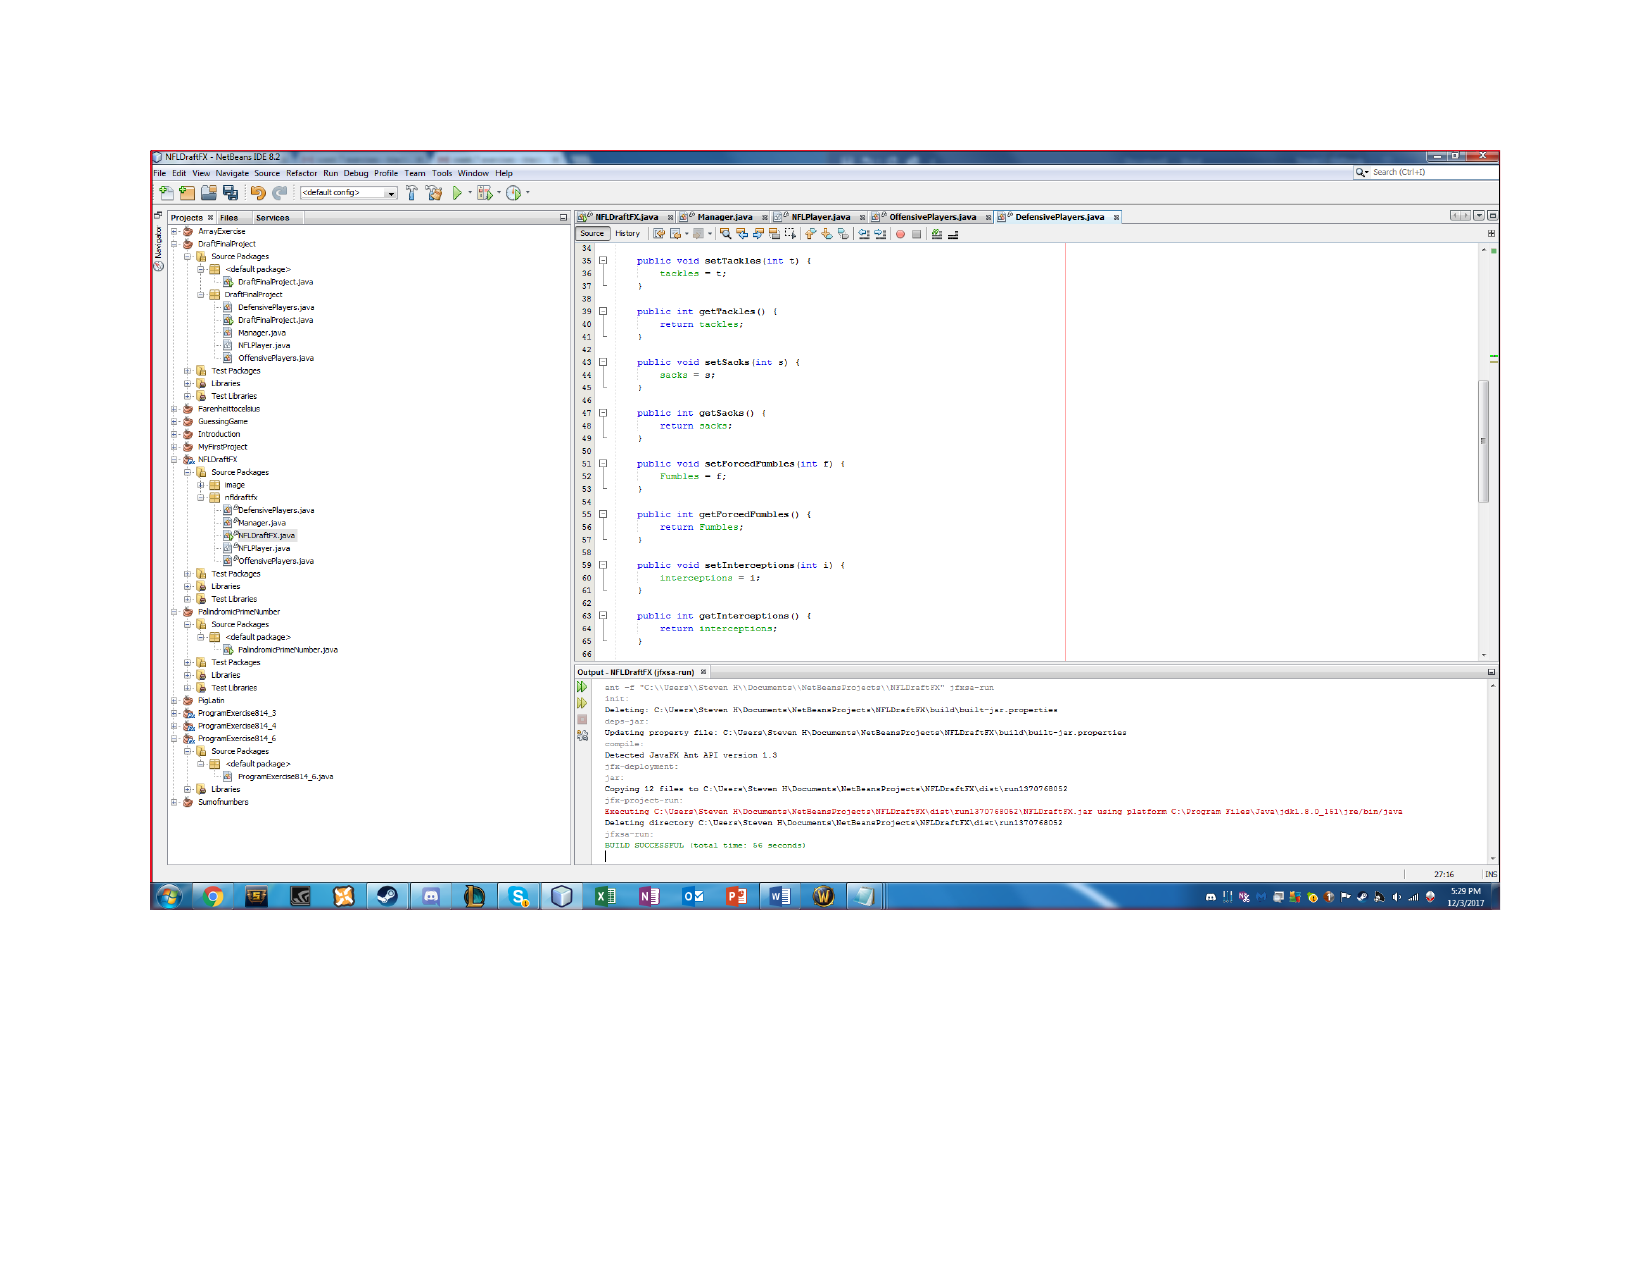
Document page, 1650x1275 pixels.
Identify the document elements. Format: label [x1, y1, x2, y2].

picture [150, 150, 1500, 910]
